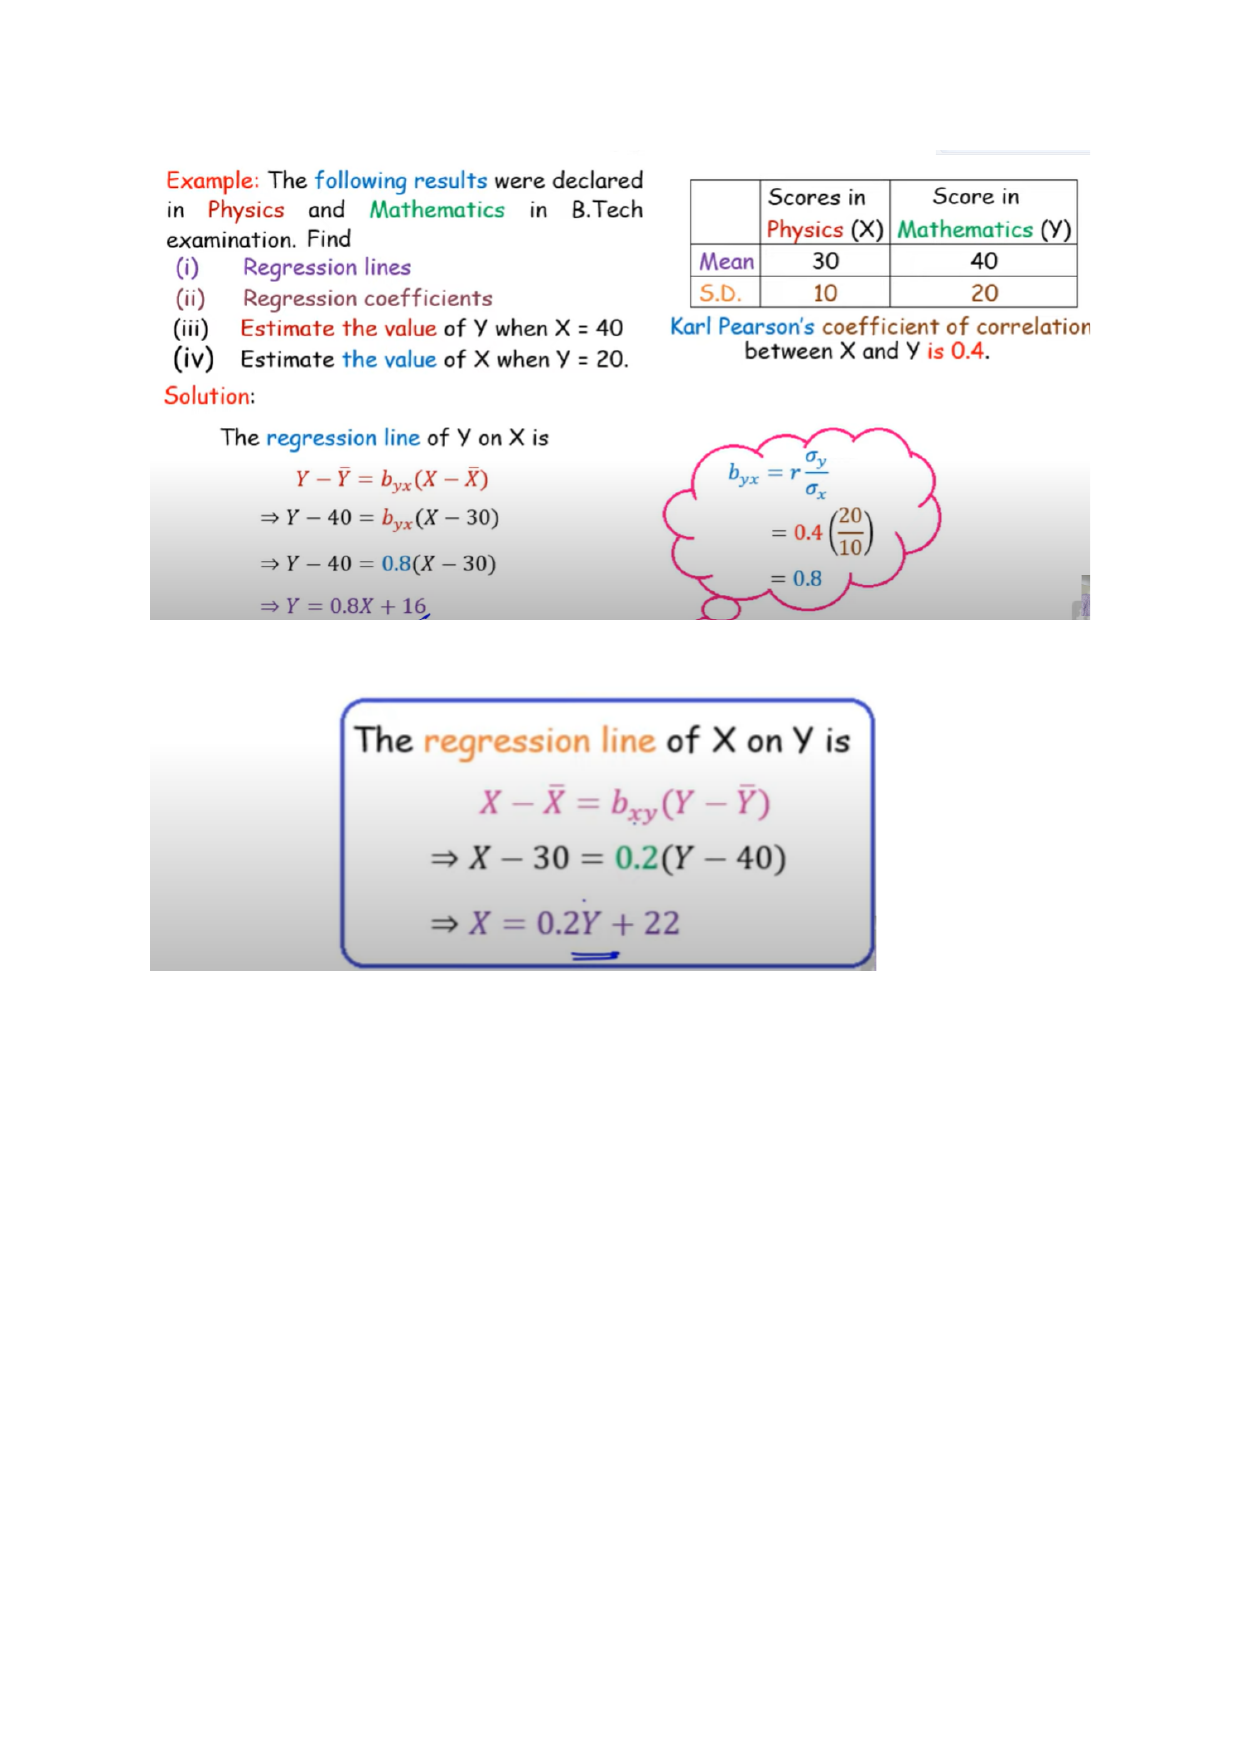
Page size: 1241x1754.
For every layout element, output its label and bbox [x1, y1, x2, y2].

picture [150, 150, 1091, 620]
picture [150, 683, 877, 971]
